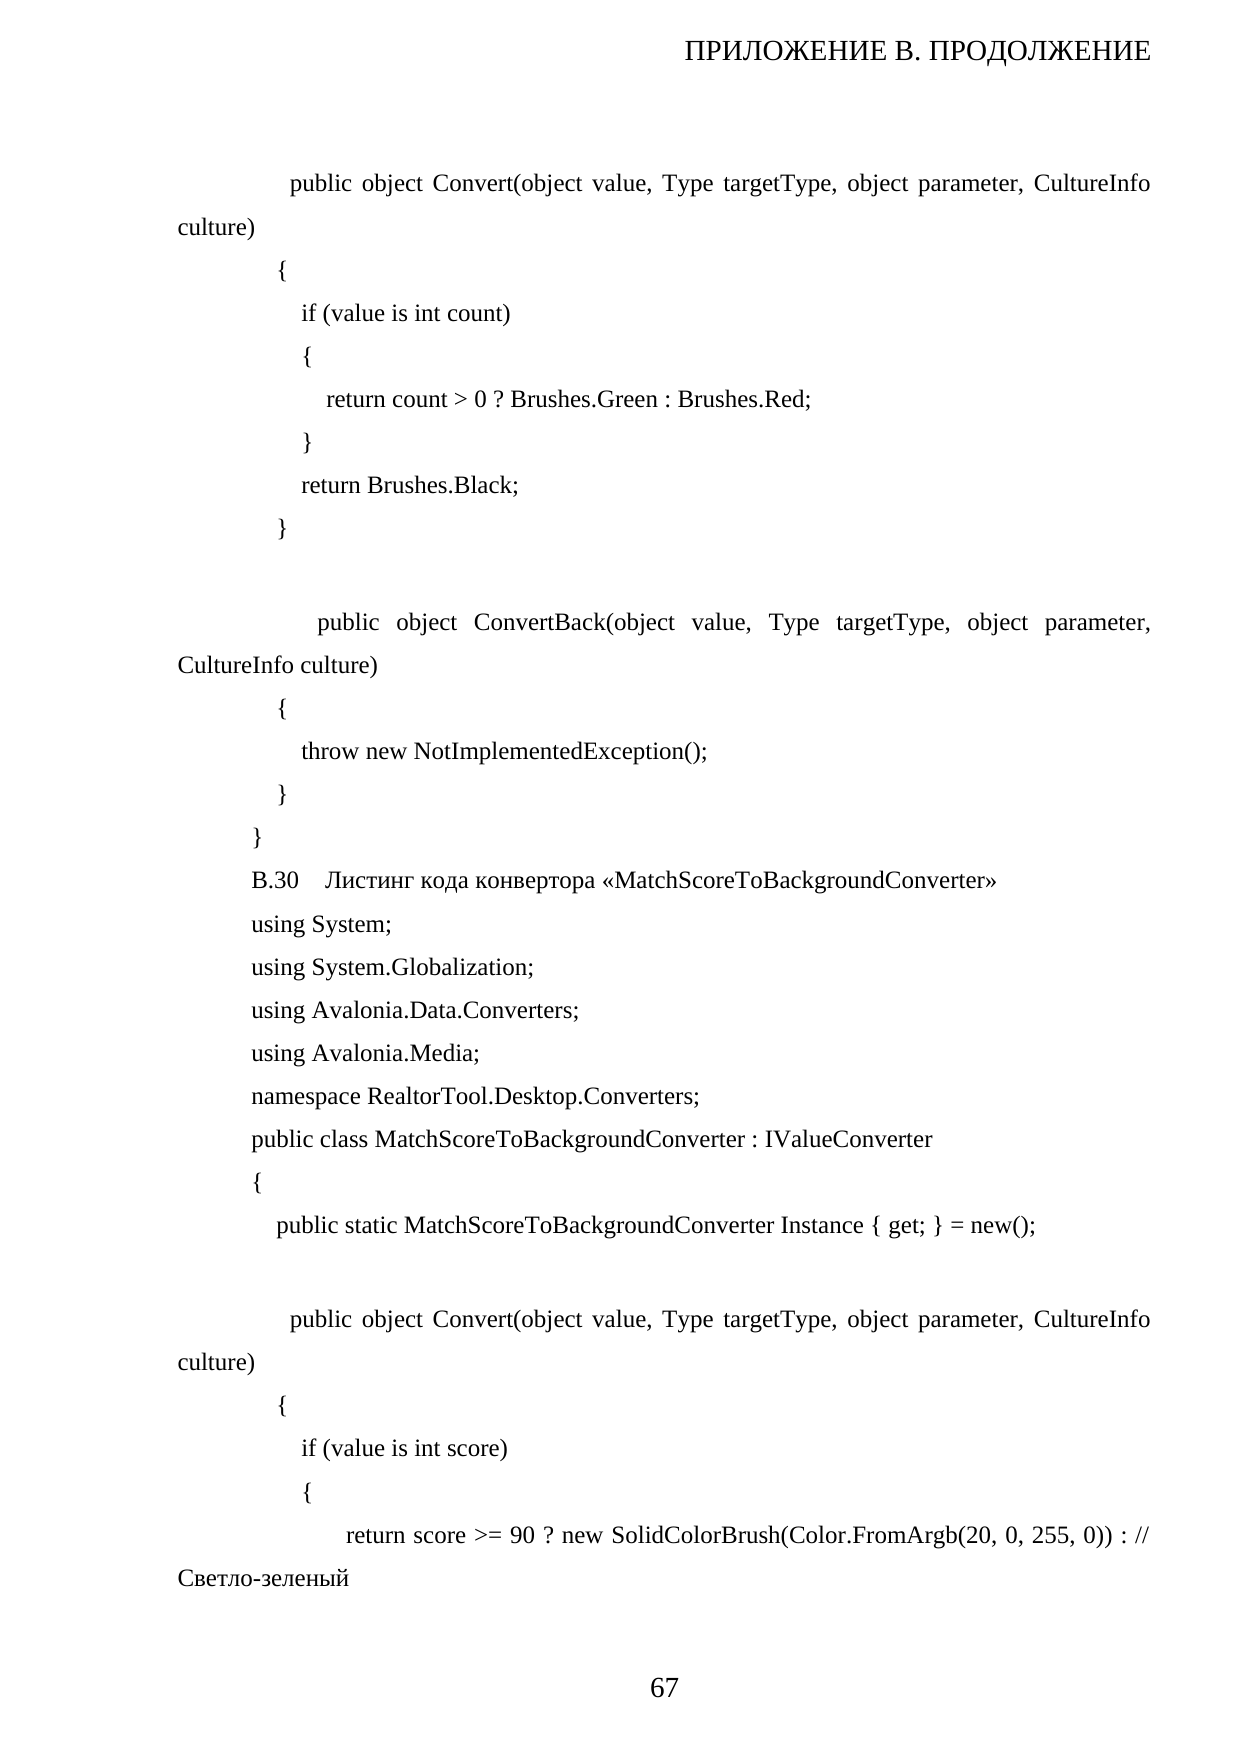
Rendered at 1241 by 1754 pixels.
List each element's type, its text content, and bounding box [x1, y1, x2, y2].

text } [177, 427, 1152, 456]
text throw new NotImplementedException(); [177, 736, 1152, 765]
text { [177, 1477, 1152, 1505]
text } [177, 779, 1152, 808]
text return score >= 90 ? new SolidColorBrush(Color.FromArgb(20, 0, 255, 0)) : // Светло-зеленый [177, 1520, 1152, 1592]
text public static MatchScoreToBackgroundConverter Instance { get; } = new(); [177, 1211, 1152, 1239]
text public class MatchScoreToBackgroundConverter : IValueConverter [177, 1124, 1152, 1153]
text if (value is int score) [177, 1433, 1152, 1462]
text public object ConvertBack(object value, Type targetType, object parameter, CultureInfo culture) [177, 607, 1152, 679]
text return Brushes.Black; [177, 470, 1152, 499]
text public object Convert(object value, Type targetType, object parameter, CultureInfo culture) [177, 1304, 1152, 1376]
text { [177, 693, 1152, 722]
text return count > 0 ? Brushes.Green : Brushes.Red; [177, 384, 1152, 413]
text using Avalonia.Media; [177, 1038, 1152, 1067]
text using Avalonia.Data.Converters; [177, 995, 1152, 1024]
list Листинг кода конвертора «MatchScoreToBackgroundConverter» [177, 866, 1152, 894]
text { [177, 255, 1152, 283]
text { [177, 1167, 1152, 1196]
text } [177, 822, 1152, 851]
text if (value is int count) [177, 298, 1152, 327]
text } [177, 513, 1152, 542]
text { [177, 341, 1152, 370]
text public object Convert(object value, Type targetType, object parameter, CultureInfo culture) [177, 168, 1152, 240]
text using System; [177, 909, 1152, 937]
text { [177, 1390, 1152, 1419]
text namespace RealtorTool.Desktop.Converters; [177, 1081, 1152, 1110]
text using System.Globalization; [177, 952, 1152, 981]
